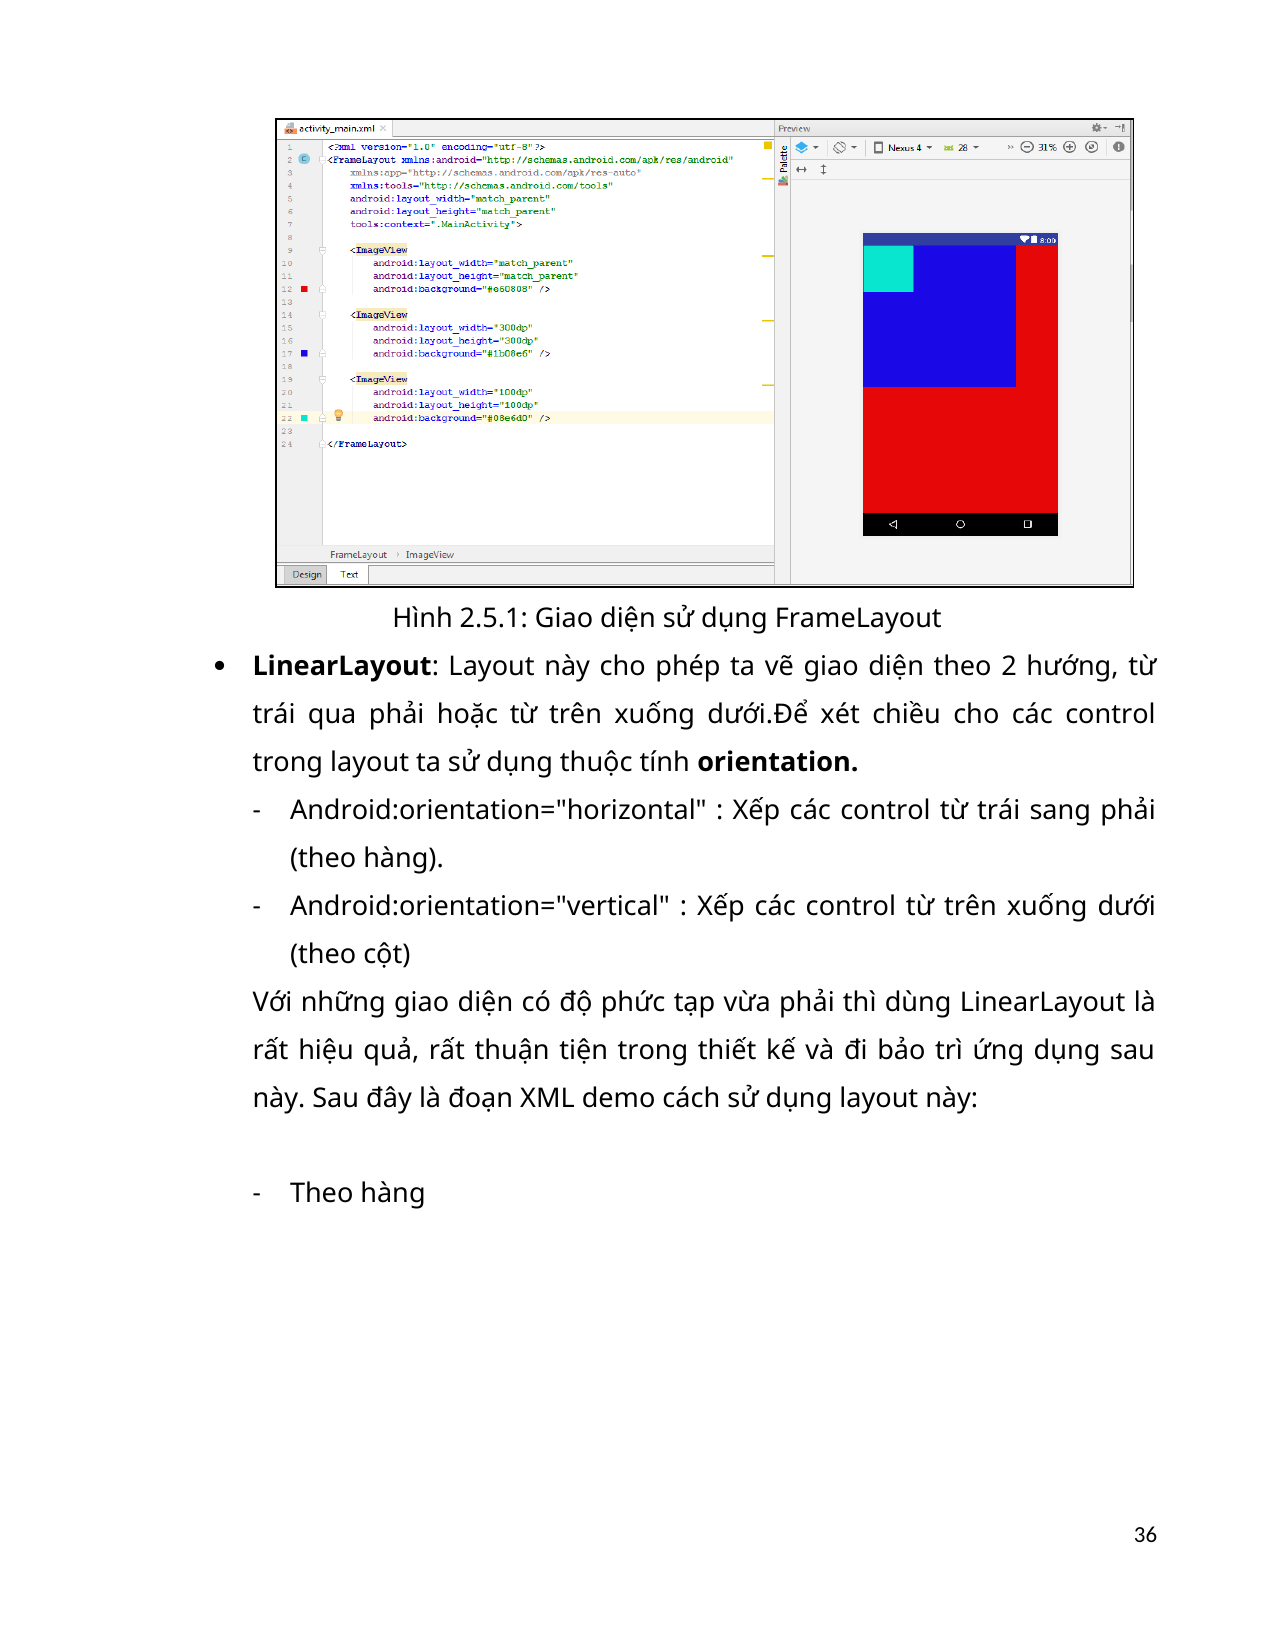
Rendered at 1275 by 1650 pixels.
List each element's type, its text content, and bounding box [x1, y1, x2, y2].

list Theo hàng [252, 1174, 1157, 1211]
text Với những giao diện có độ phức tạp vừa phải thì dùng LinearLayout là rất hiệu quả, rất thuận tiện trong thiết kế và đi bảo trì ứng dụng sau này. Sau đây là đoạn XML demo cách sử dụng layout này: [252, 982, 1157, 1115]
picture [277, 120, 1133, 586]
list Android:orientation="vertical" : Xếp các control từ trên xuống dưới (theo cột) [252, 886, 1157, 971]
list LinearLayout: Layout này cho phép ta vẽ giao diện theo 2 hướng, từ trái qua phải hoặc từ trên xuống dưới.Để xét chiều cho các control trong layout ta sử dụng thuộc tính orientation. [215, 647, 1157, 779]
list Android:orientation="horizontal" : Xếp các control từ trái sang phải (theo hàng). [252, 791, 1157, 875]
text Hình 2.5.1: Giao diện sử dụng FrameLayout [177, 599, 1157, 636]
